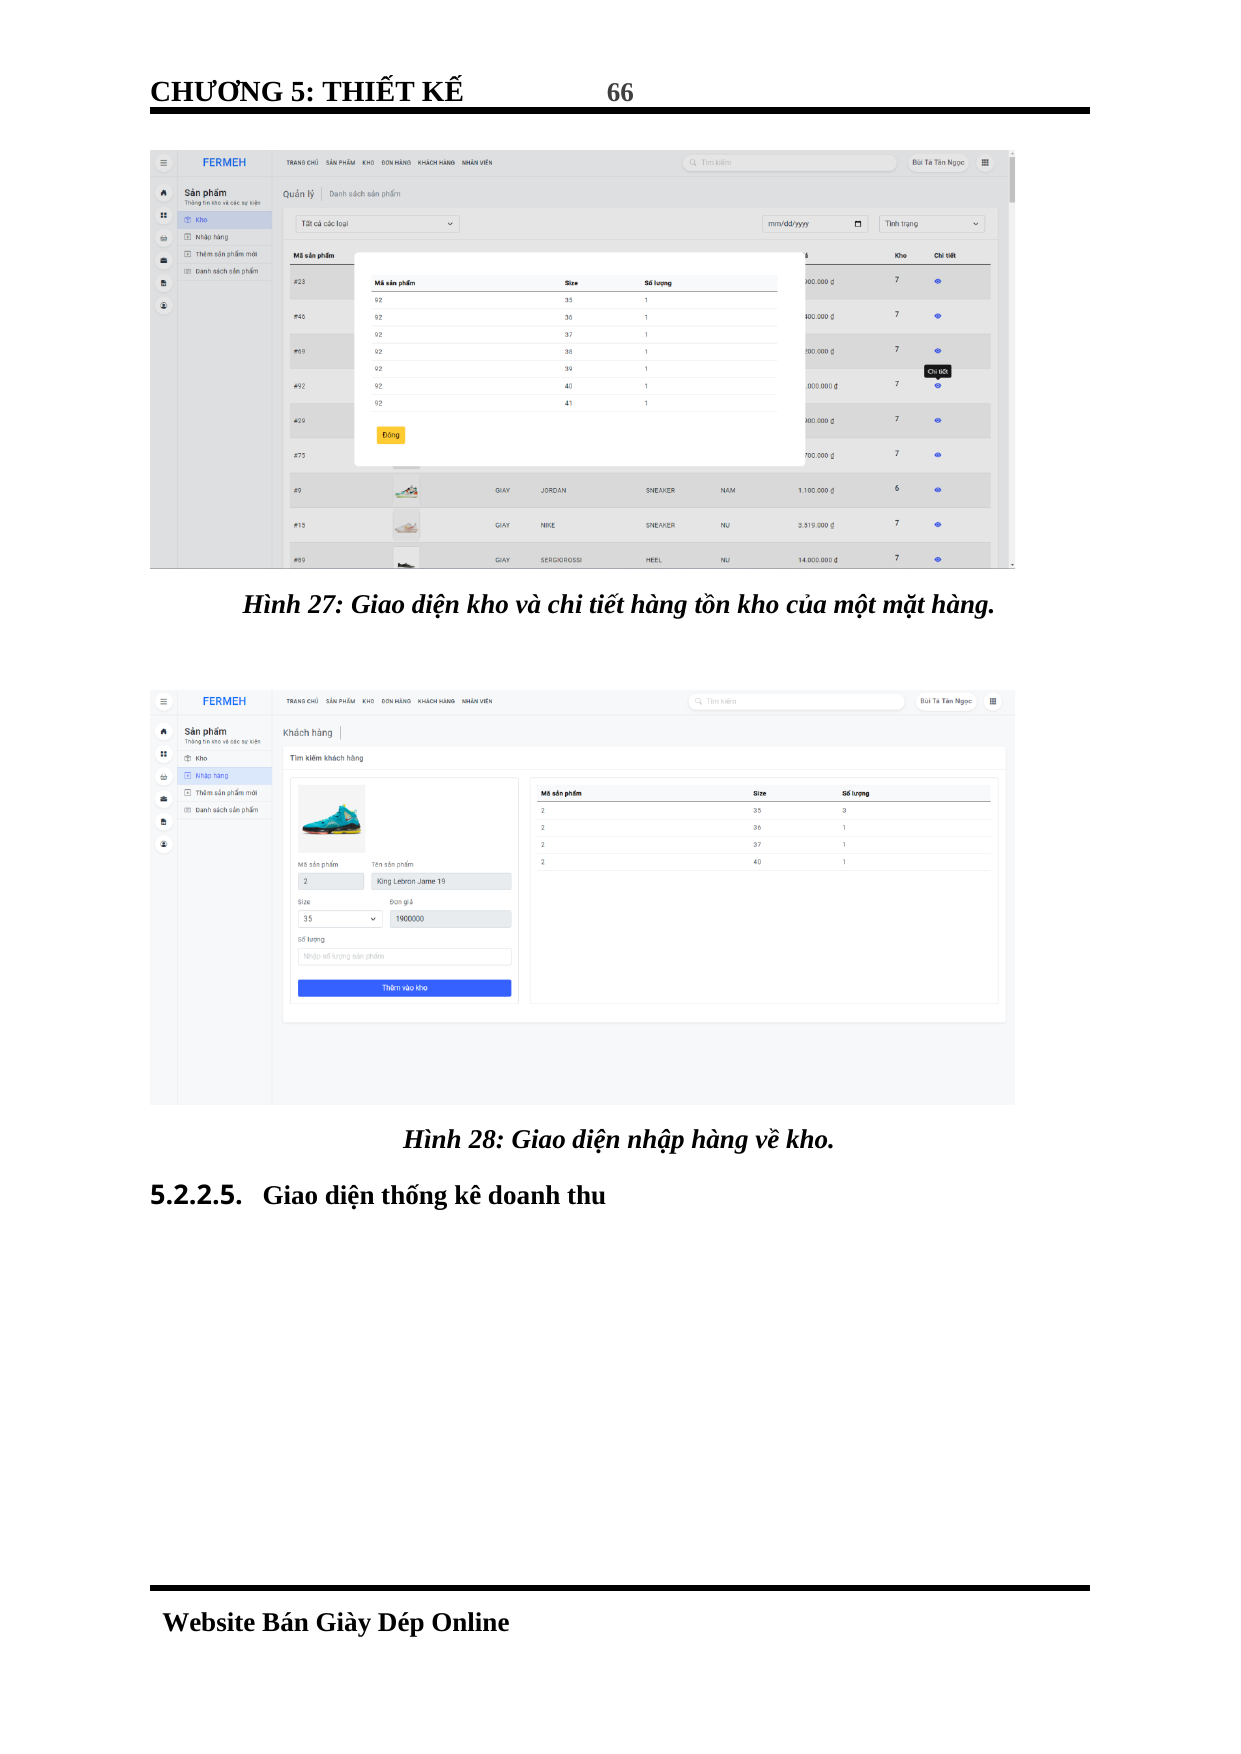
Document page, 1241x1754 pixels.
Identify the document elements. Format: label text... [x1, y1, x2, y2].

text Hình 28: Giao diện nhập hàng về kho. [150, 1123, 1090, 1155]
picture [150, 690, 1016, 1105]
picture [150, 150, 1016, 569]
list Giao diện thống kê doanh thu [150, 1176, 1090, 1212]
text Hình 27: Giao diện kho và chi tiết hàng tồn kho của một mặt hàng. [150, 588, 1090, 619]
